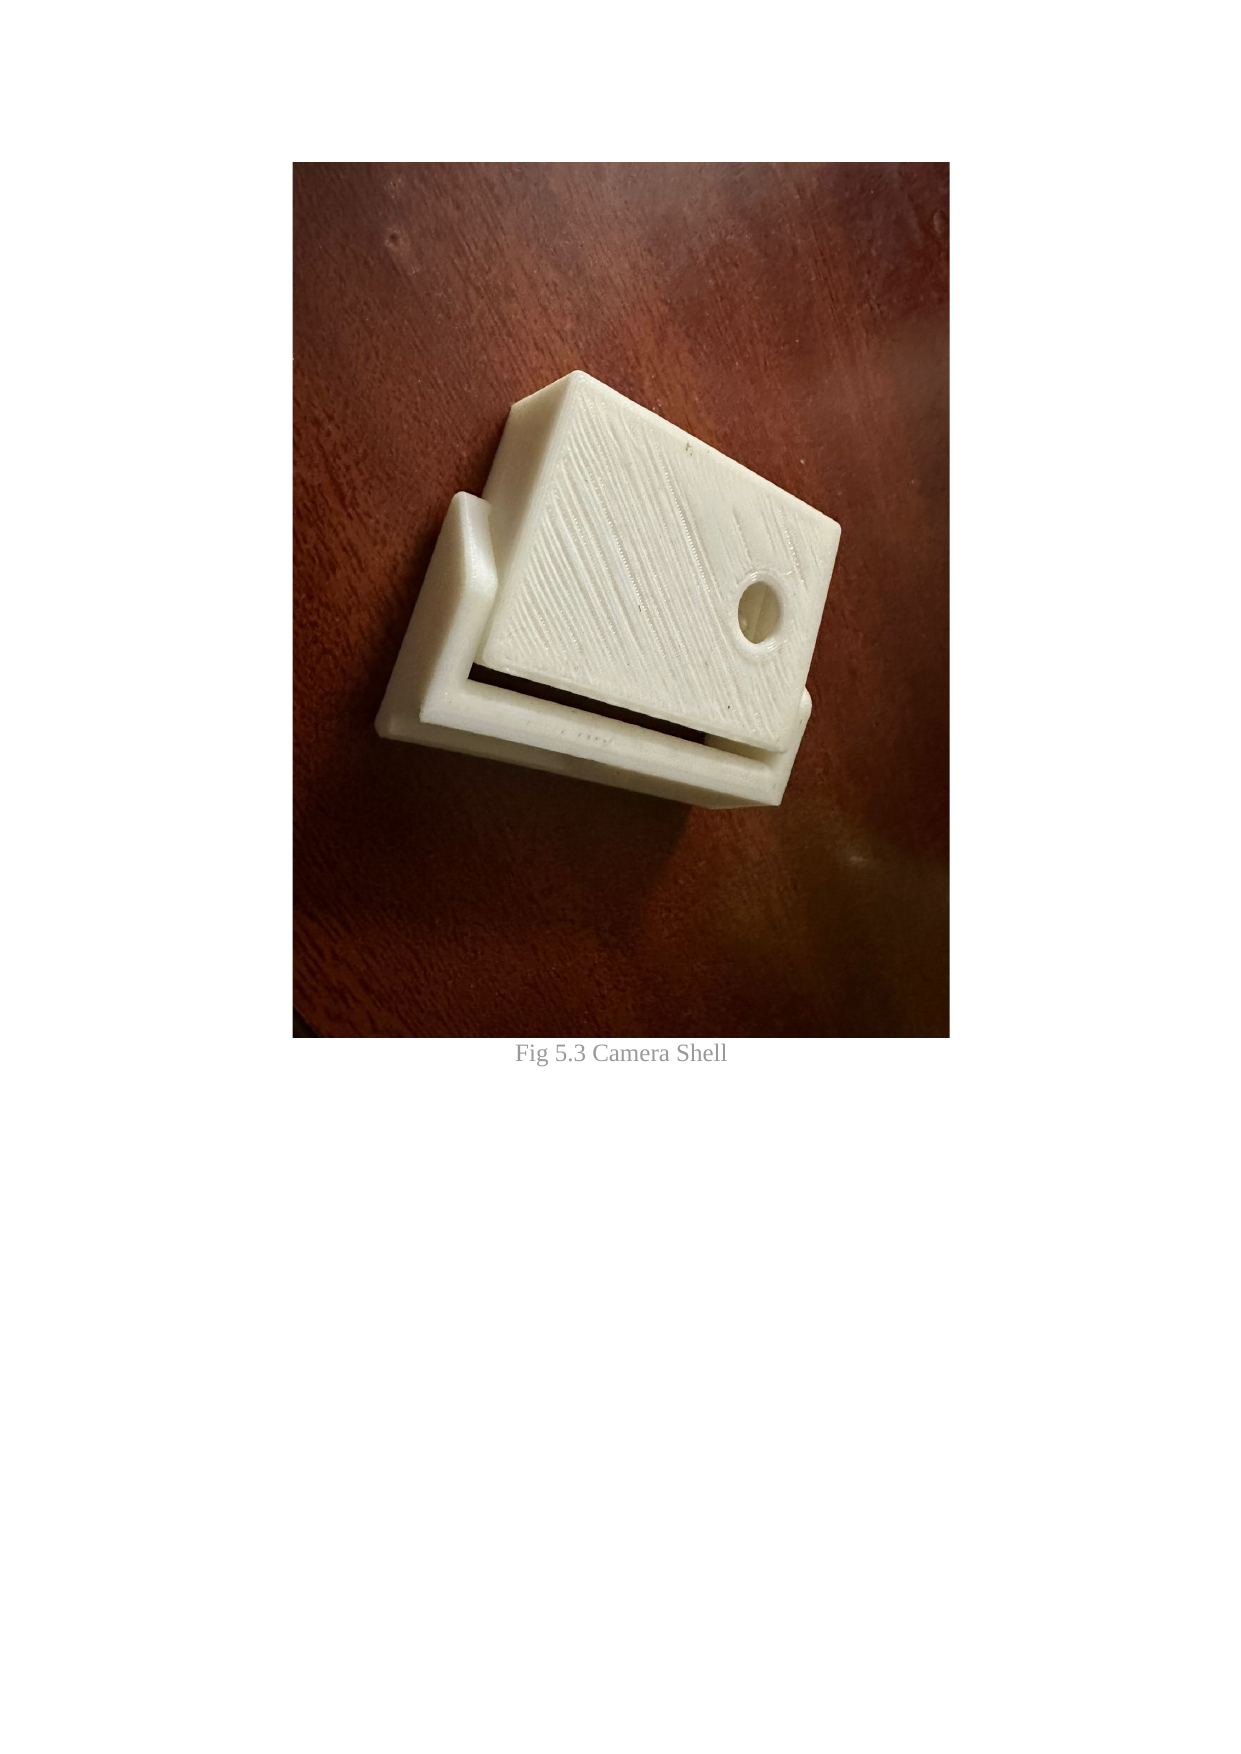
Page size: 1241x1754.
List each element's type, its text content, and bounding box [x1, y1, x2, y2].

picture [292, 162, 950, 1038]
table_cell Fig 5.3 Camera Shell [152, 152, 1090, 1077]
